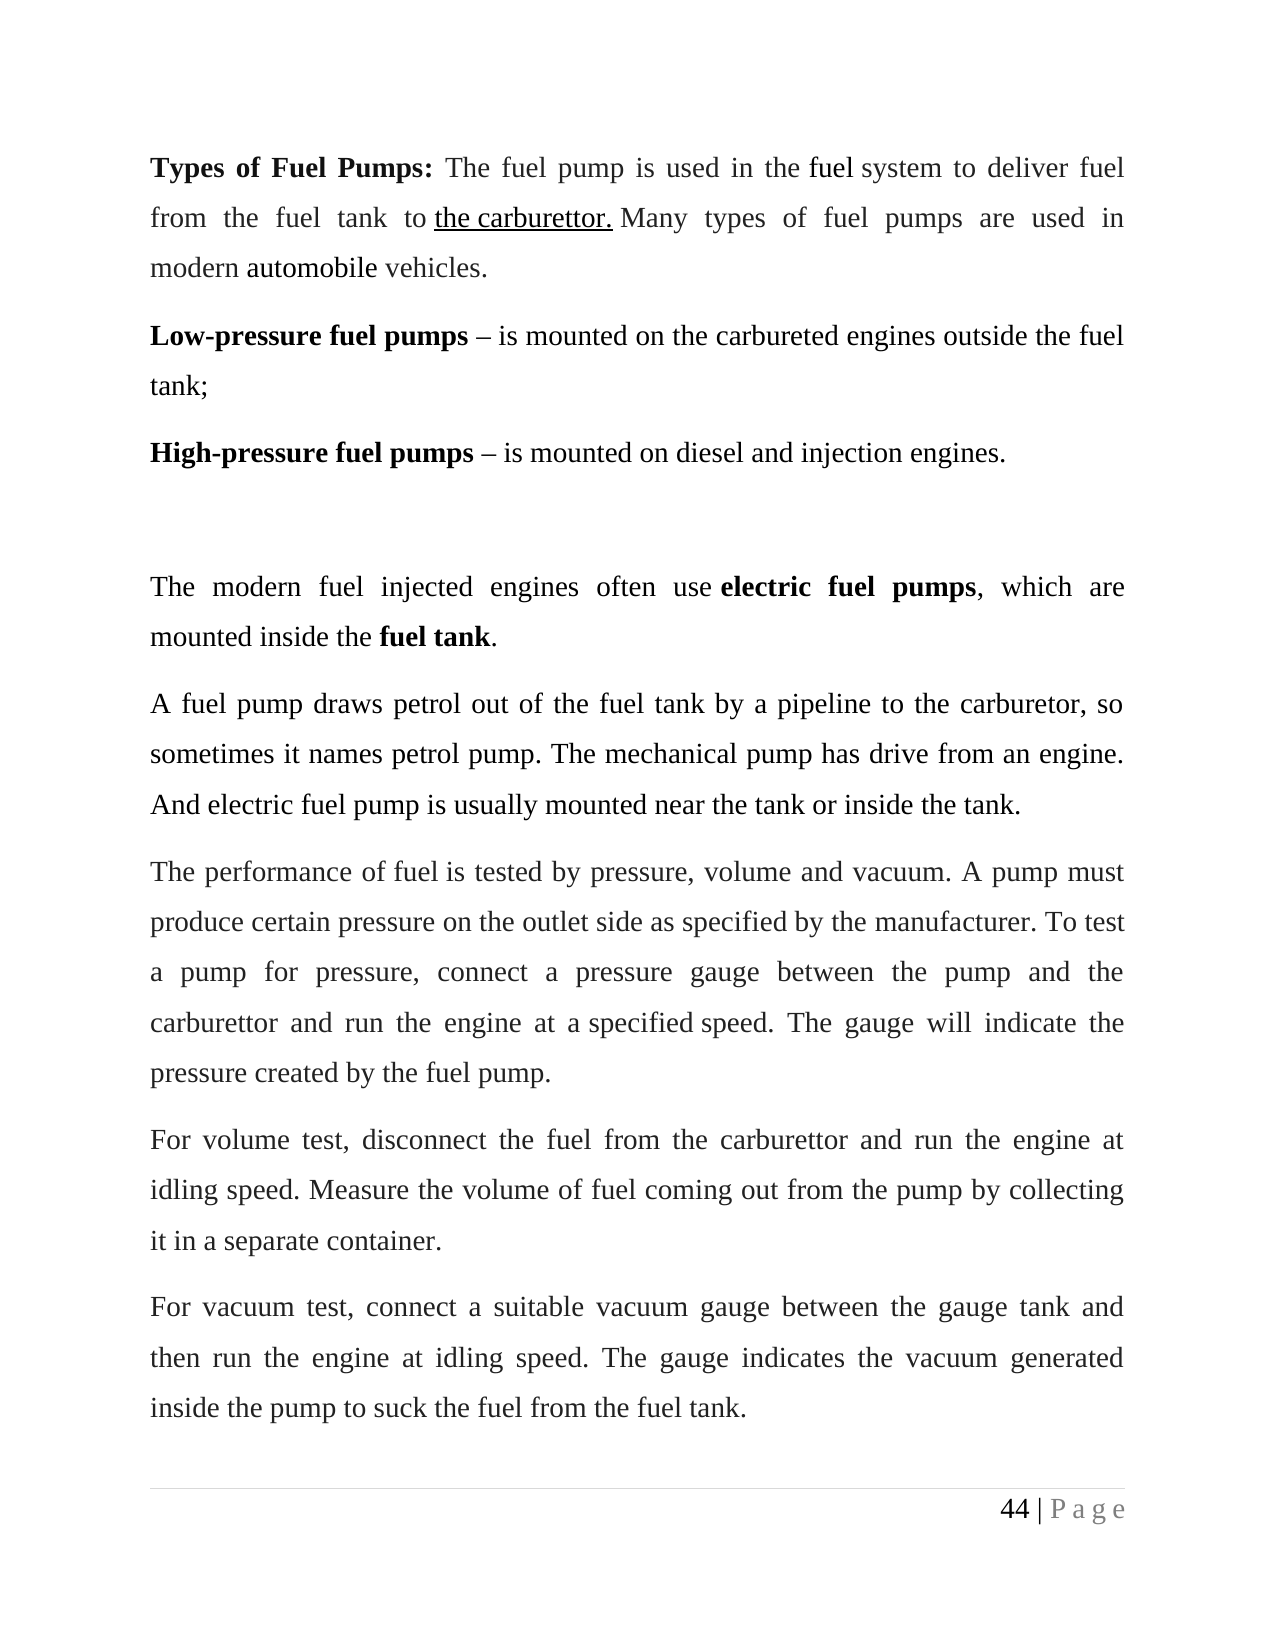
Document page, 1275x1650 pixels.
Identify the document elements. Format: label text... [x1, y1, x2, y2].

text For vacuum test, connect a suitable vacuum gauge between the gauge tank and then run the engine at idling speed. The gauge indicates the vacuum generated inside the pump to suck the fuel from the fuel tank. [150, 1289, 1125, 1424]
text High-pressure fuel pumps – is mounted on diesel and injection engines. [150, 435, 1125, 468]
text Types of Fuel Pumps: The fuel pump is used in the fuel system to deliver fuel from the fuel tank to the carburettor. Many types of fuel pumps are used in modern automobile vehicles. [150, 150, 1125, 229]
text Low-pressure fuel pumps – is mounted on the carbureted engines outside the fuel tank; [150, 318, 1125, 401]
text The performance of fuel is tested by pressure, volume and vacuum. A pump must produce certain pressure on the outlet side as specified by the manufacturer. To test a pump for pressure, connect a pressure gauge between the pump and the carburettor and run the engine at a specified speed. The gauge will indicate the pressure created by the fuel pump. [150, 854, 1125, 1088]
text Types of Fuel Pumps: The fuel pump is used in the fuel system to deliver fuel from the fuel tank to the carburettor. Many types of fuel pumps are used in modern automobile vehicles. [150, 231, 1125, 284]
text For volume test, disconnect the fuel from the carburettor and run the engine at idling speed. Measure the volume of fuel coming out from the pump by collecting it in a separate container. [150, 1122, 1125, 1256]
text The modern fuel injected engines often use electric fuel pumps, which are mounted inside the fuel tank. [150, 569, 1125, 653]
text A fuel pump draws petrol out of the fuel tank by a pipeline to the carburetor, so sometimes it names petrol pump. The mechanical pump has drive from an engine. And electric fuel pump is usually mounted near the tank or inside the tank. [150, 686, 1125, 820]
